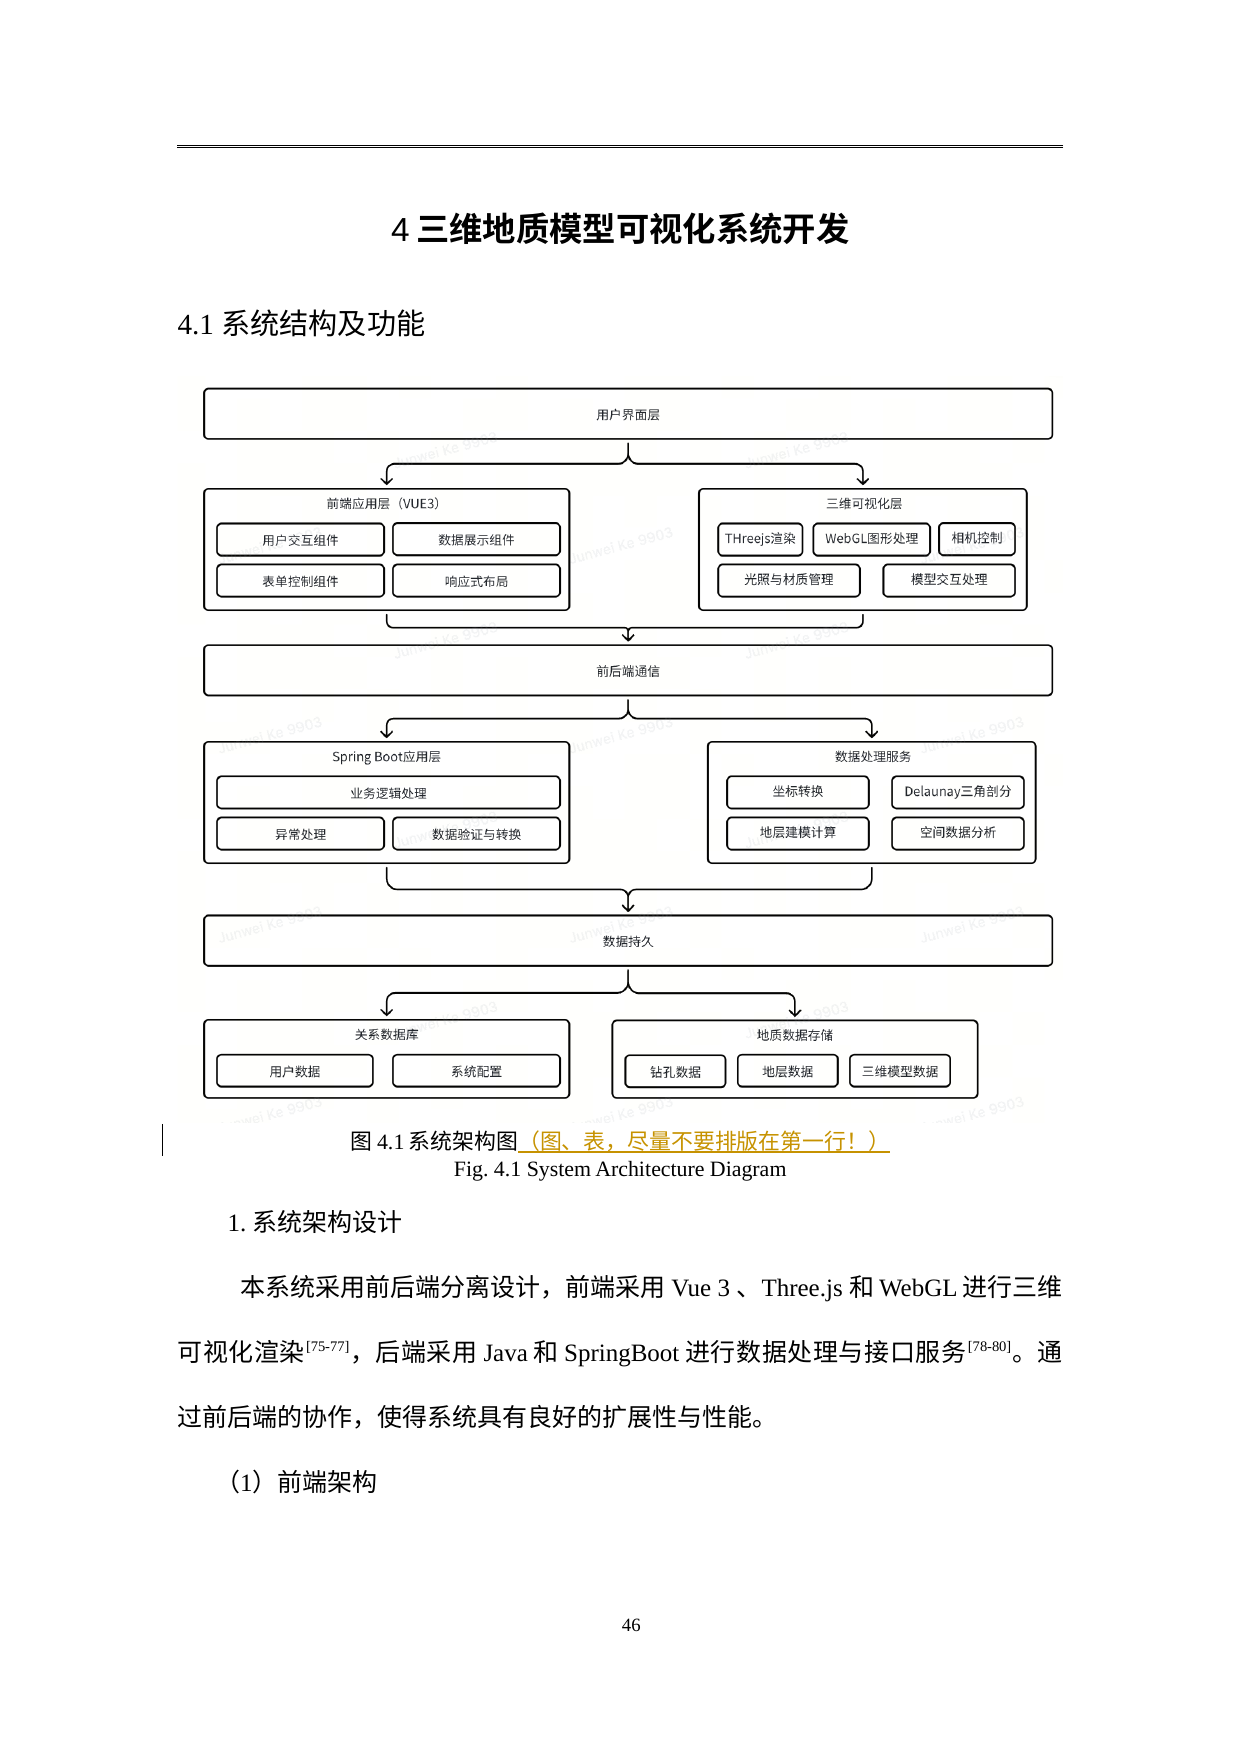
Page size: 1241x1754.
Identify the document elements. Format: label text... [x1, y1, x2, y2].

text 本系统采用前后端分离设计，前端采用Vue 3 、Three.js 和WebGL进行三维可视化渲染[75-77]，后端采用Java和SpringBoot进行数据处理与接口服务[78-80]。通过前后端的协作，使得系统具有良好的扩展性与性能。 [177, 1253, 1063, 1448]
text 4三维地质模型可视化系统开发 [177, 203, 1063, 251]
picture [177, 376, 1063, 1123]
text Fig. 4.1 System Architecture Diagram [177, 1156, 1063, 1182]
text 1. 系统架构设计 [177, 1188, 1063, 1253]
text （1）前端架构 [177, 1448, 1063, 1513]
text 图4.1系统架构图 [177, 1124, 1063, 1156]
text 4.1 系统结构及功能 [177, 301, 1063, 343]
